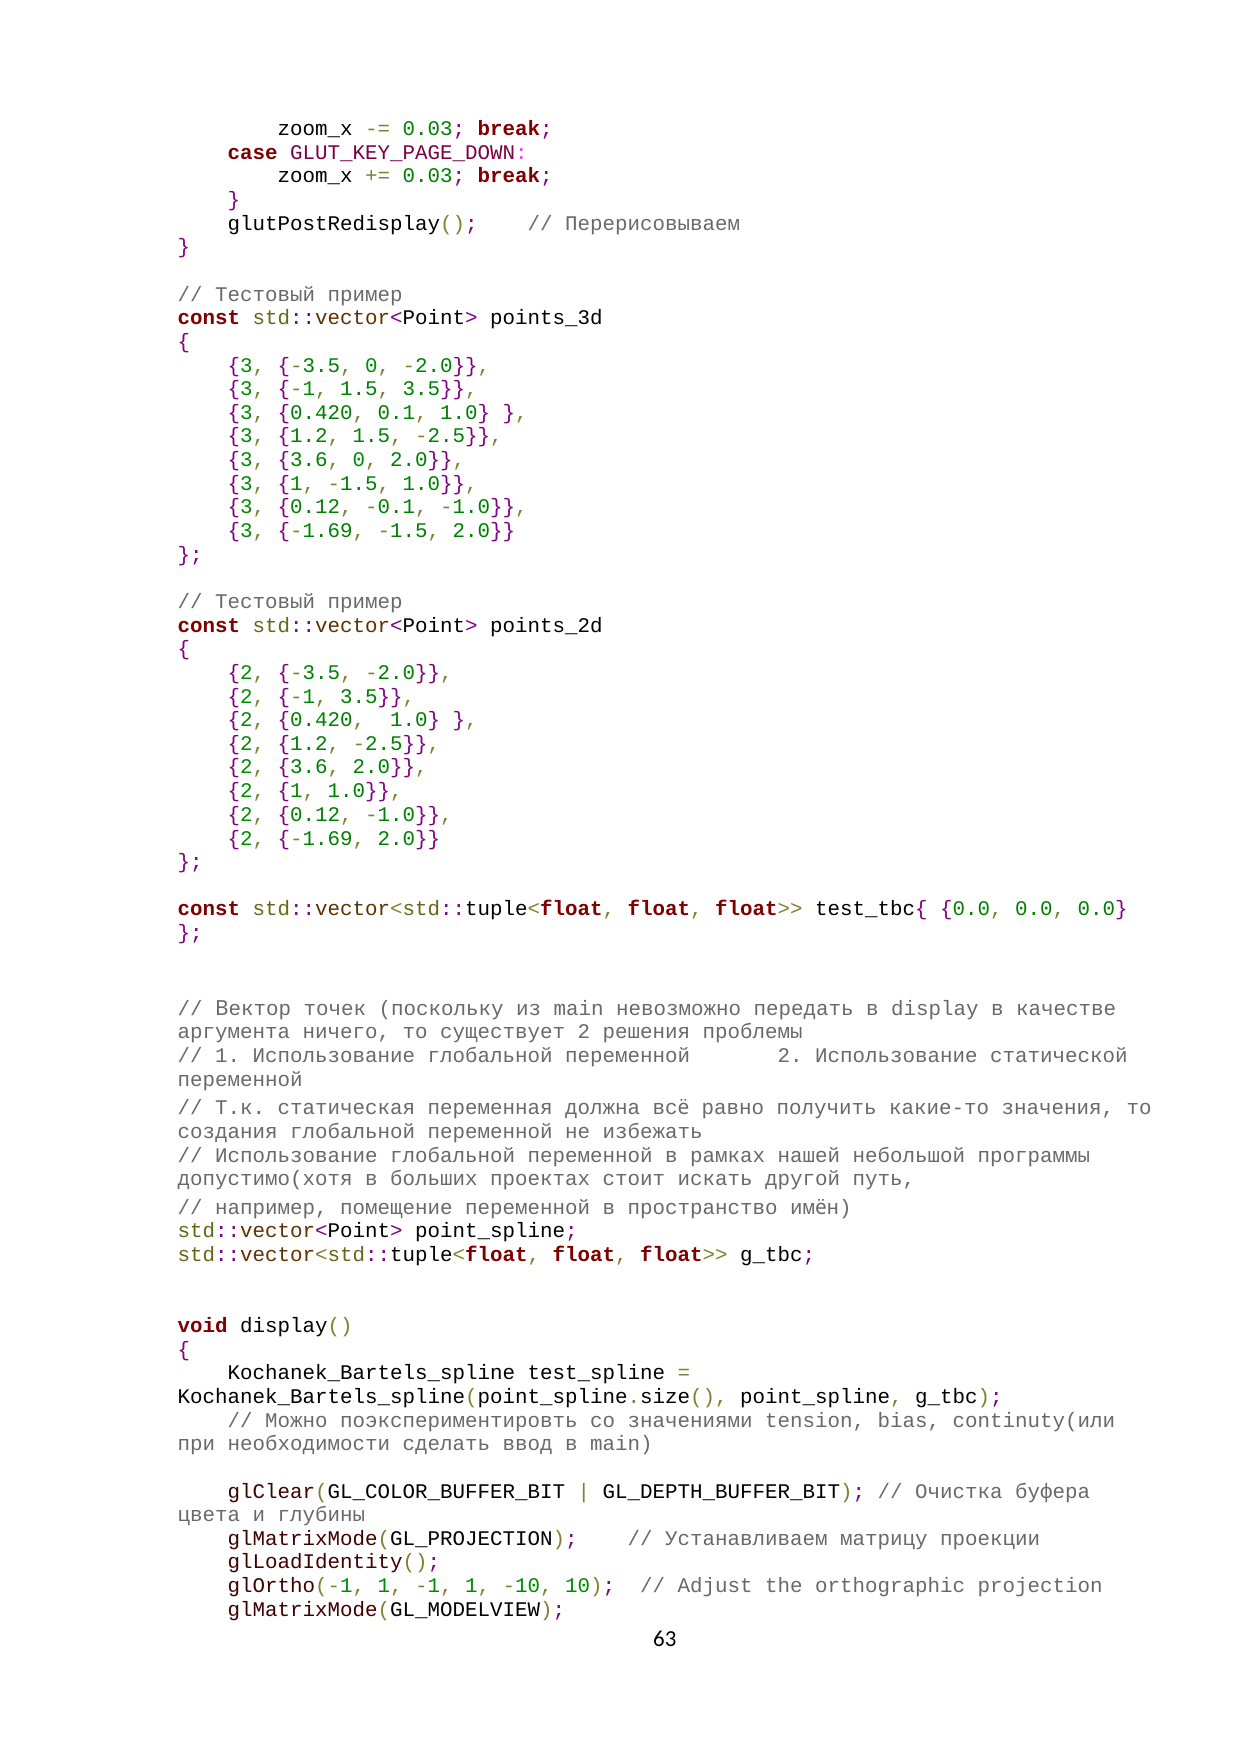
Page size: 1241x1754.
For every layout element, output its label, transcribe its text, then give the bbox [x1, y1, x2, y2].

text // 1. Использование глобальной переменной 2. Использование статической переменной [177, 1045, 1152, 1092]
text std::vector<Point> point_spline; [177, 1221, 1152, 1244]
text {3, {0.420, 0.1, 1.0} }, [177, 402, 1152, 426]
text // Т.к. статическая переменная должна всё равно получить какие-то значения, то создания глобальной переменной не избежать [177, 1092, 1152, 1145]
text case GLUT_KEY_PAGE_DOWN: [177, 142, 1152, 165]
text glClear(GL_COLOR_BUFFER_BIT | GL_DEPTH_BUFFER_BIT); // Очистка буфера цвета и глубины [177, 1481, 1152, 1528]
text const std::vector<Point> points_3d [177, 307, 1152, 331]
text {3, {-1.69, -1.5, 2.0}} [177, 520, 1152, 544]
text const std::vector<std::tuple<float, float, float>> test_tbc{ {0.0, 0.0, 0.0} }; [177, 898, 1152, 946]
text {2, {-1.69, 2.0}} [177, 827, 1152, 851]
text // например, помещение переменной в пространство имён) [177, 1192, 1152, 1221]
text }; [177, 851, 1152, 875]
text {3, {-1, 1.5, 3.5}}, [177, 378, 1152, 402]
text } [177, 236, 1152, 260]
text const std::vector<Point> points_2d [177, 615, 1152, 638]
text // Тестовый пример [177, 591, 1152, 615]
text // Вектор точек (поскольку из main невозможно передать в display в качестве аргумента ничего, то существует 2 решения проблемы [177, 993, 1152, 1045]
text }; [177, 544, 1152, 567]
text {2, {-3.5, -2.0}}, [177, 662, 1152, 686]
text glOrtho(-1, 1, -1, 1, -10, 10); // Adjust the orthographic projection [177, 1575, 1152, 1599]
text {2, {1.2, -2.5}}, [177, 733, 1152, 757]
text {3, {-3.5, 0, -2.0}}, [177, 354, 1152, 378]
text { [177, 638, 1152, 662]
text glutPostRedisplay(); // Перерисовываем [177, 213, 1152, 236]
text { [177, 1339, 1152, 1362]
text std::vector<std::tuple<float, float, float>> g_tbc; [177, 1244, 1152, 1268]
text {3, {3.6, 0, 2.0}}, [177, 449, 1152, 473]
text { [177, 331, 1152, 354]
text Kochanek_Bartels_spline test_spline = Kochanek_Bartels_spline(point_spline.size(), point_spline, g_tbc); [177, 1362, 1152, 1410]
text void display() [177, 1315, 1152, 1339]
text glMatrixMode(GL_PROJECTION); // Устанавливаем матрицу проекции [177, 1528, 1152, 1552]
text // Использование глобальной переменной в рамках нашей небольшой программы допустимо(хотя в больших проектах стоит искать другой путь, [177, 1145, 1152, 1192]
text } [177, 189, 1152, 213]
text glMatrixMode(GL_MODELVIEW); [177, 1599, 1152, 1622]
text {3, {1, -1.5, 1.0}}, [177, 473, 1152, 496]
text {2, {0.12, -1.0}}, [177, 804, 1152, 827]
text {3, {0.12, -0.1, -1.0}}, [177, 496, 1152, 520]
text {3, {1.2, 1.5, -2.5}}, [177, 426, 1152, 449]
text zoom_x -= 0.03; break; [177, 118, 1152, 142]
text zoom_x += 0.03; break; [177, 165, 1152, 189]
text {2, {0.420, 1.0} }, [177, 709, 1152, 733]
text // Тестовый пример [177, 284, 1152, 307]
text glLoadIdentity(); [177, 1552, 1152, 1575]
text {2, {1, 1.0}}, [177, 780, 1152, 804]
text {2, {3.6, 2.0}}, [177, 757, 1152, 780]
text // Можно поэкспериментировть со значениями tension, bias, continuty(или при необходимости сделать ввод в main) [177, 1410, 1152, 1457]
text {2, {-1, 3.5}}, [177, 686, 1152, 709]
